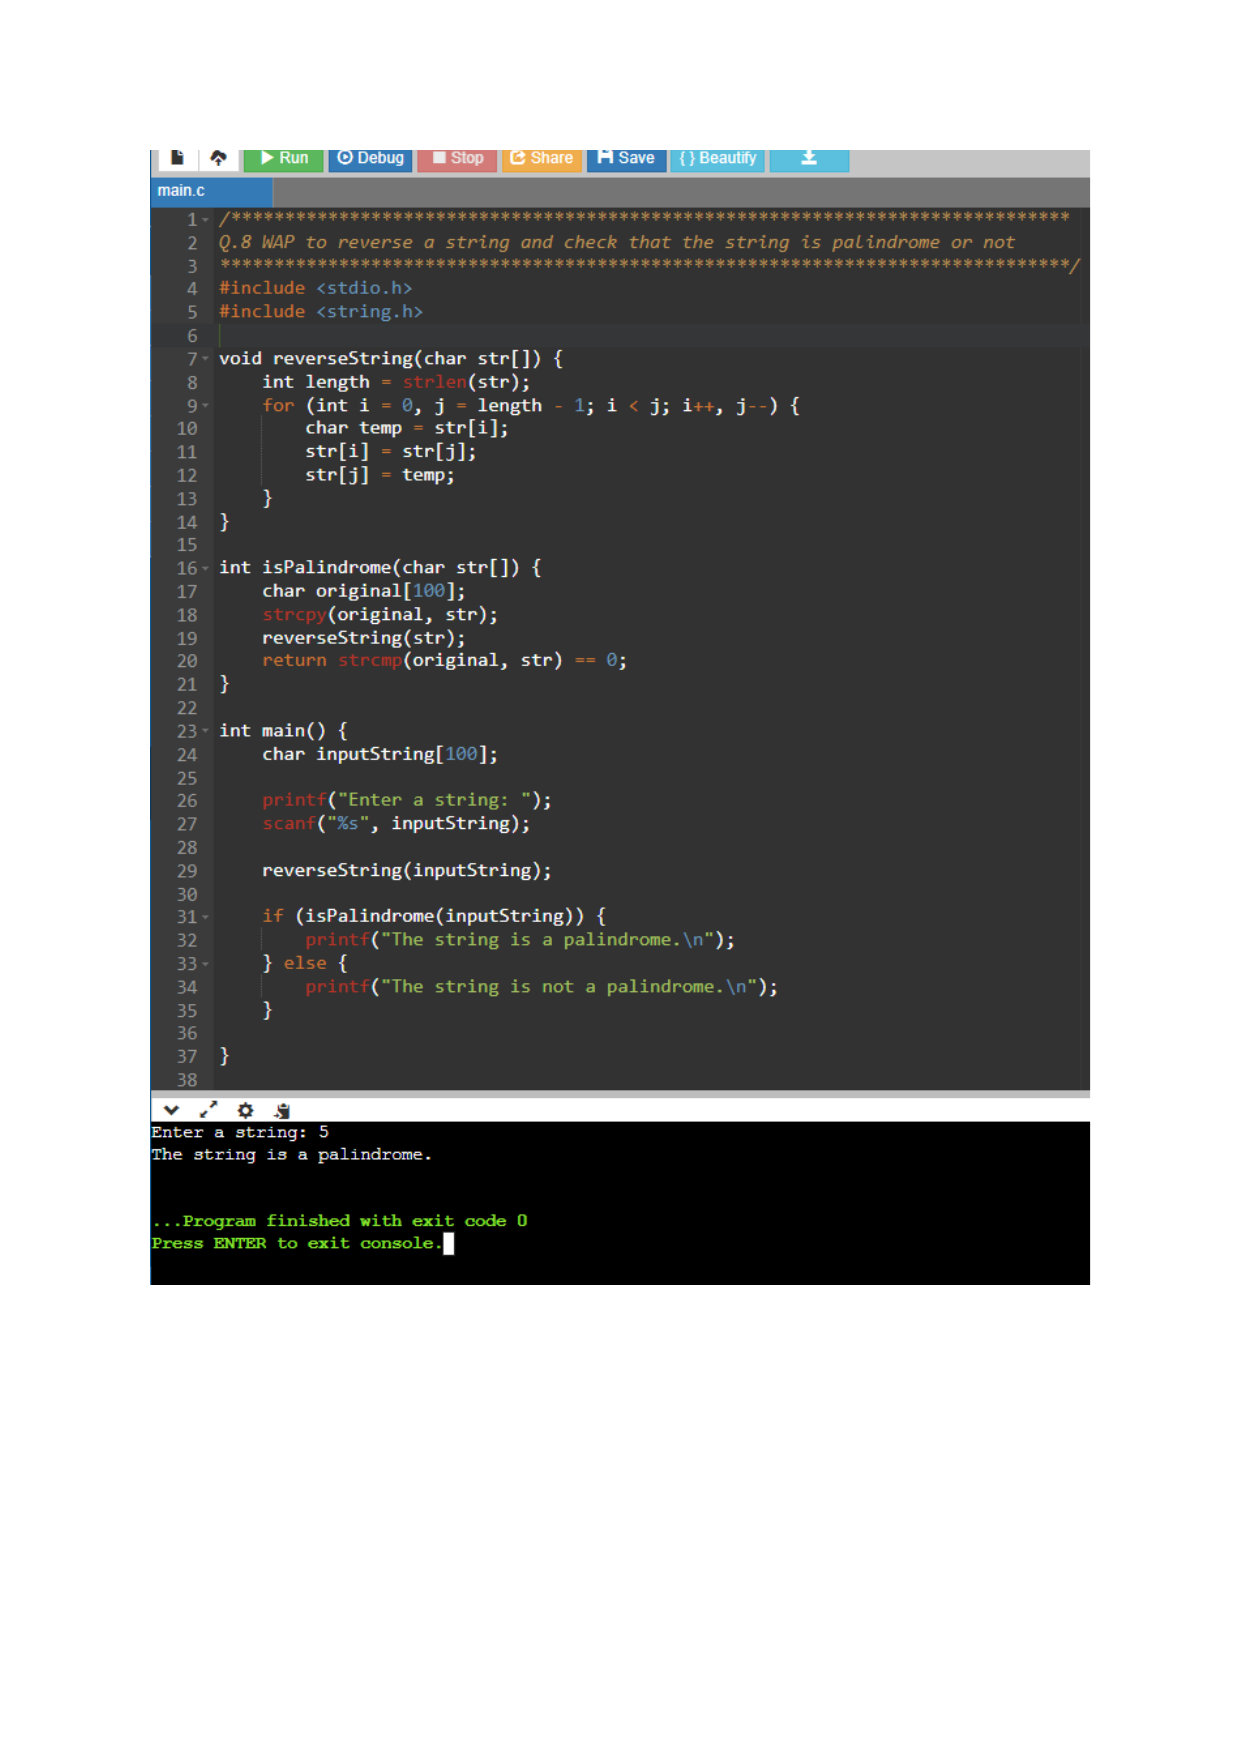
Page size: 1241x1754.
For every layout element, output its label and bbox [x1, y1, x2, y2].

picture [150, 150, 1091, 1285]
